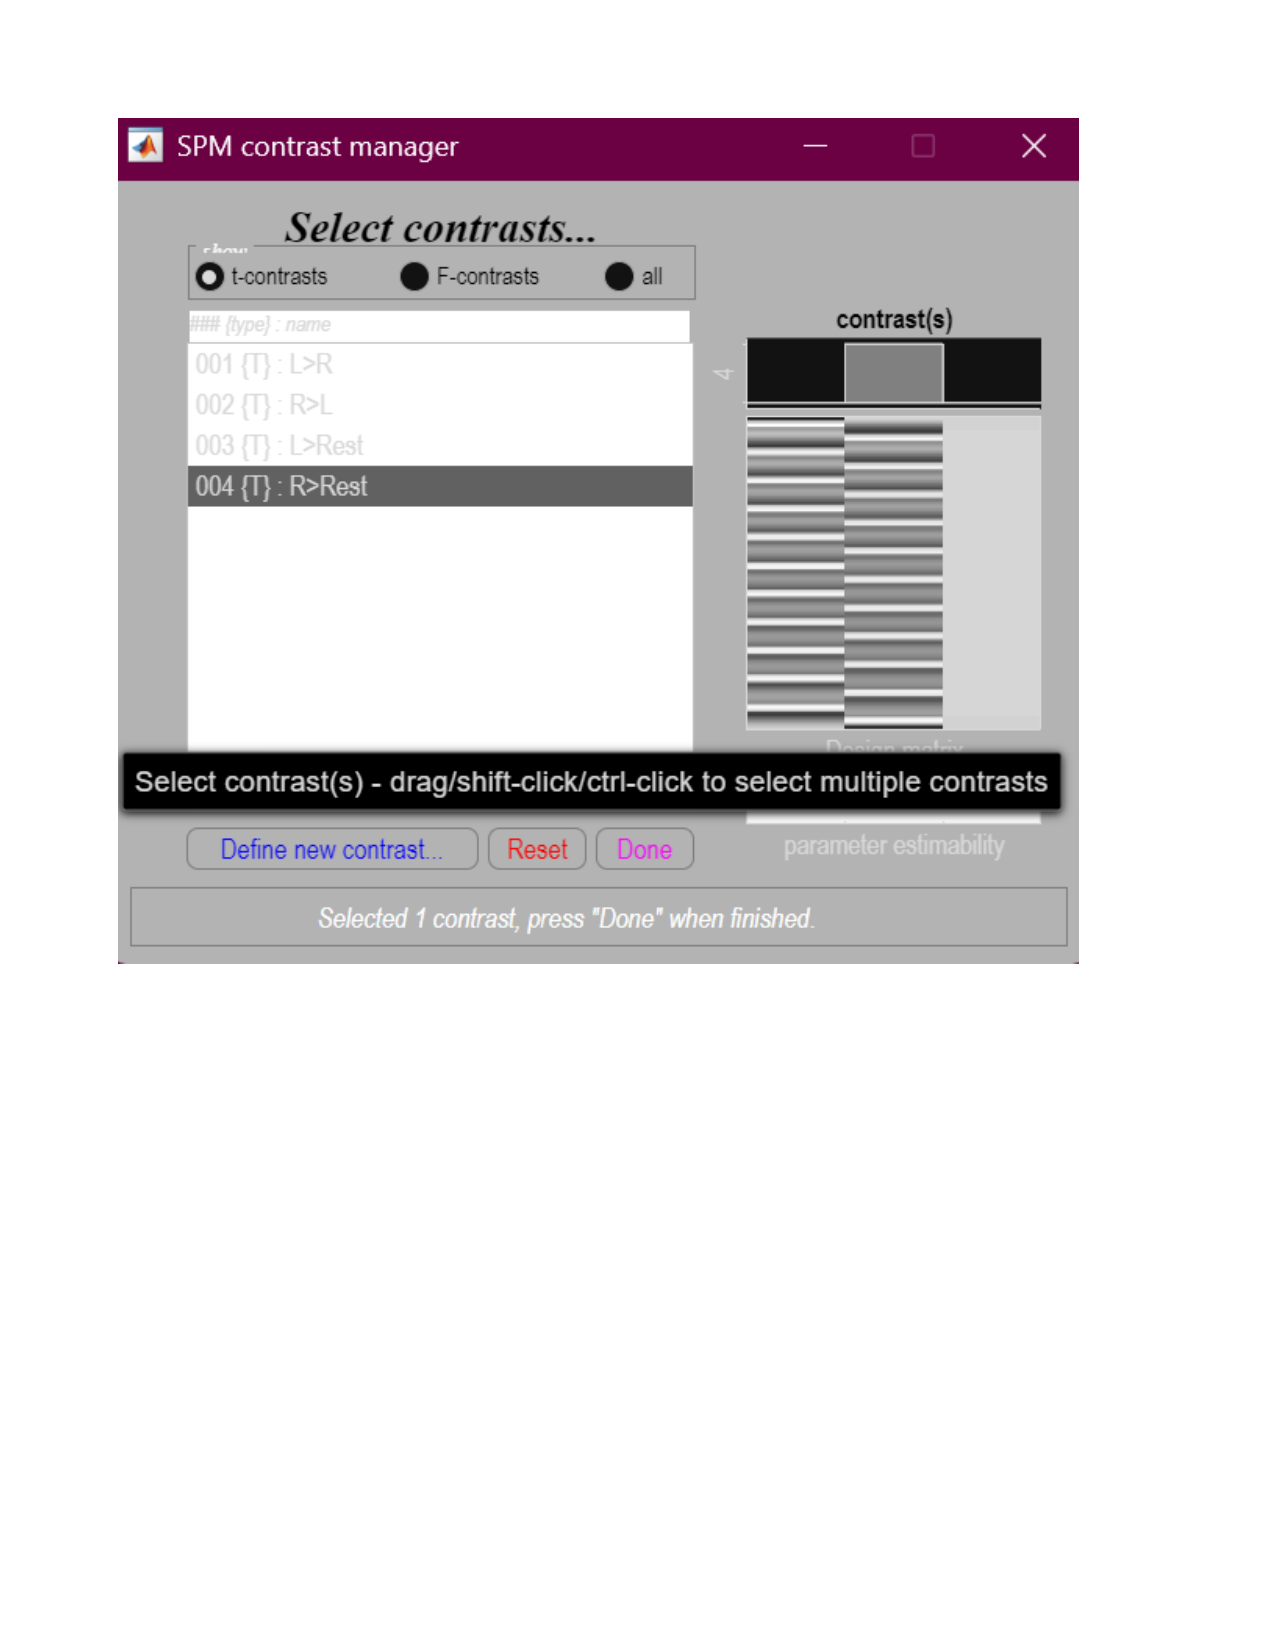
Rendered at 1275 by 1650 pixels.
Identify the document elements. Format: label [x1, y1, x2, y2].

picture [118, 118, 1079, 964]
